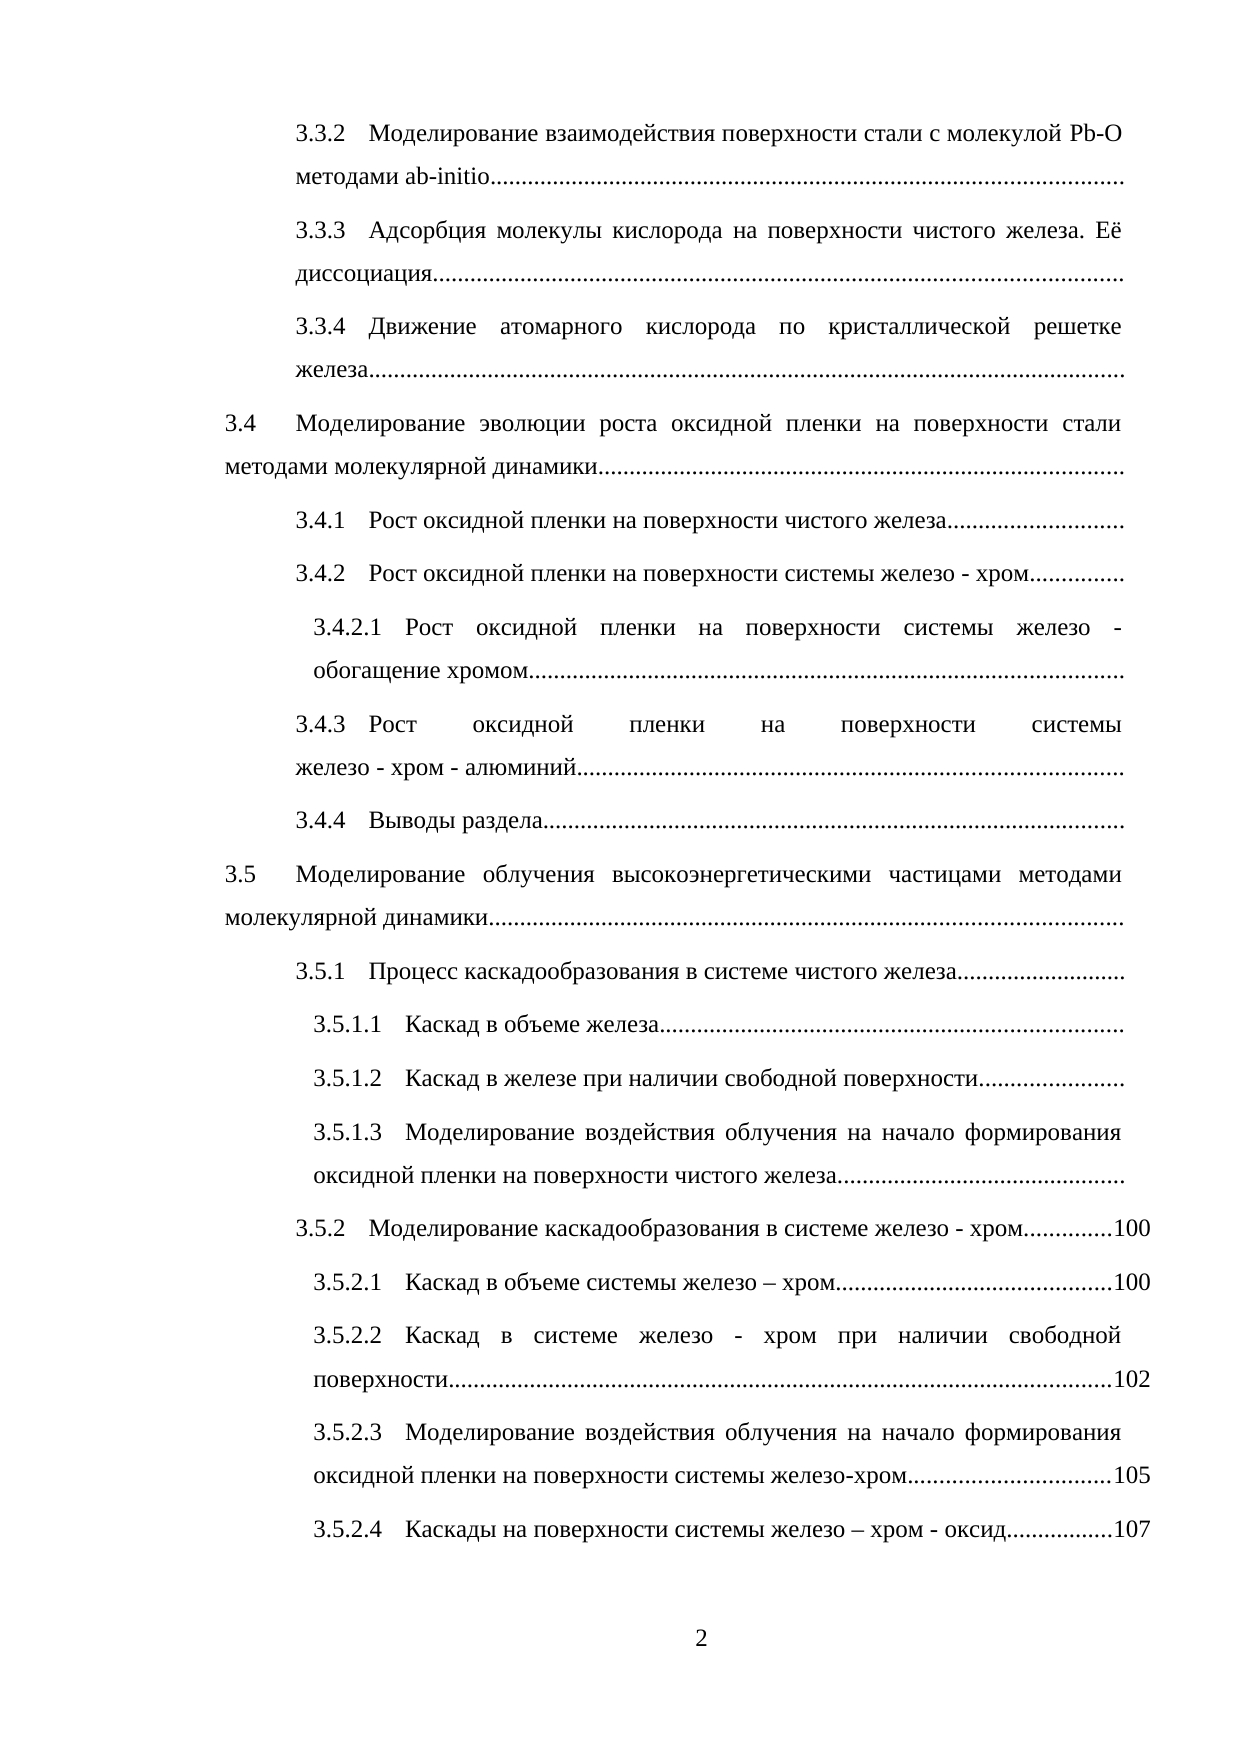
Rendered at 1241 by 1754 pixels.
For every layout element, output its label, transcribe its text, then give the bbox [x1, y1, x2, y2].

text 3.5.2.2 Каскад в системе железо - хром при наличии свободной поверхности. 102 [313, 1321, 1122, 1392]
text 3.5.1.2 Каскад в железе при наличии свободной поверхности. 97 [313, 1063, 1122, 1092]
text 3.3.4 Движение атомарного кислорода по кристаллической решетке железа. 73 [295, 311, 1122, 383]
text 3.4.3 Рост оксидной пленки на поверхности системы железо - хром - алюминий. 90 [295, 709, 1122, 781]
text 3.5.1.1 Каскад в объеме железа. 95 [313, 1009, 1122, 1038]
text 3.4.2 Рост оксидной пленки на поверхности системы железо - хром. 82 [295, 558, 1122, 587]
text 3.4.4 Выводы раздела. 94 [295, 805, 1122, 834]
text 3.3.2 Моделирование взаимодействия поверхности стали с молекулой Pb-O методами ab-initio. 66 [295, 118, 1122, 190]
text 3.3.3 Адсорбция молекулы кислорода на поверхности чистого железа. Её диссоциация. 69 [295, 215, 1122, 287]
text 3.4.1 Рост оксидной пленки на поверхности чистого железа. 75 [295, 505, 1122, 533]
text 3.5.1.3 Моделирование воздействия облучения на начало формирования оксидной пленки на поверхности чистого железа. 98 [313, 1117, 1122, 1188]
text 3.5.1 Процесс каскадообразования в системе чистого железа. 95 [295, 956, 1122, 984]
text 3.4 Моделирование эволюции роста оксидной пленки на поверхности стали методами молекулярной динамики. 75 [224, 408, 1122, 480]
text 3.5.2 Моделирование каскадообразования в системе железо - хром. 100 [295, 1213, 1122, 1242]
text 3.4.2.1 Рост оксидной пленки на поверхности системы железо - обогащение хромом. 87 [313, 612, 1122, 684]
text 3.5 Моделирование облучения высокоэнергетическими частицами методами молекулярной динамики. 95 [224, 859, 1122, 931]
text 3.5.2.3 Моделирование воздействия облучения на начало формирования оксидной пленки на поверхности системы железо-хром. 105 [313, 1417, 1122, 1489]
text 3.5.2.4 Каскады на поверхности системы железо – хром - оксид. 107 [313, 1514, 1122, 1543]
text 3.5.2.1 Каскад в объеме системы железо – хром. 100 [313, 1267, 1122, 1296]
